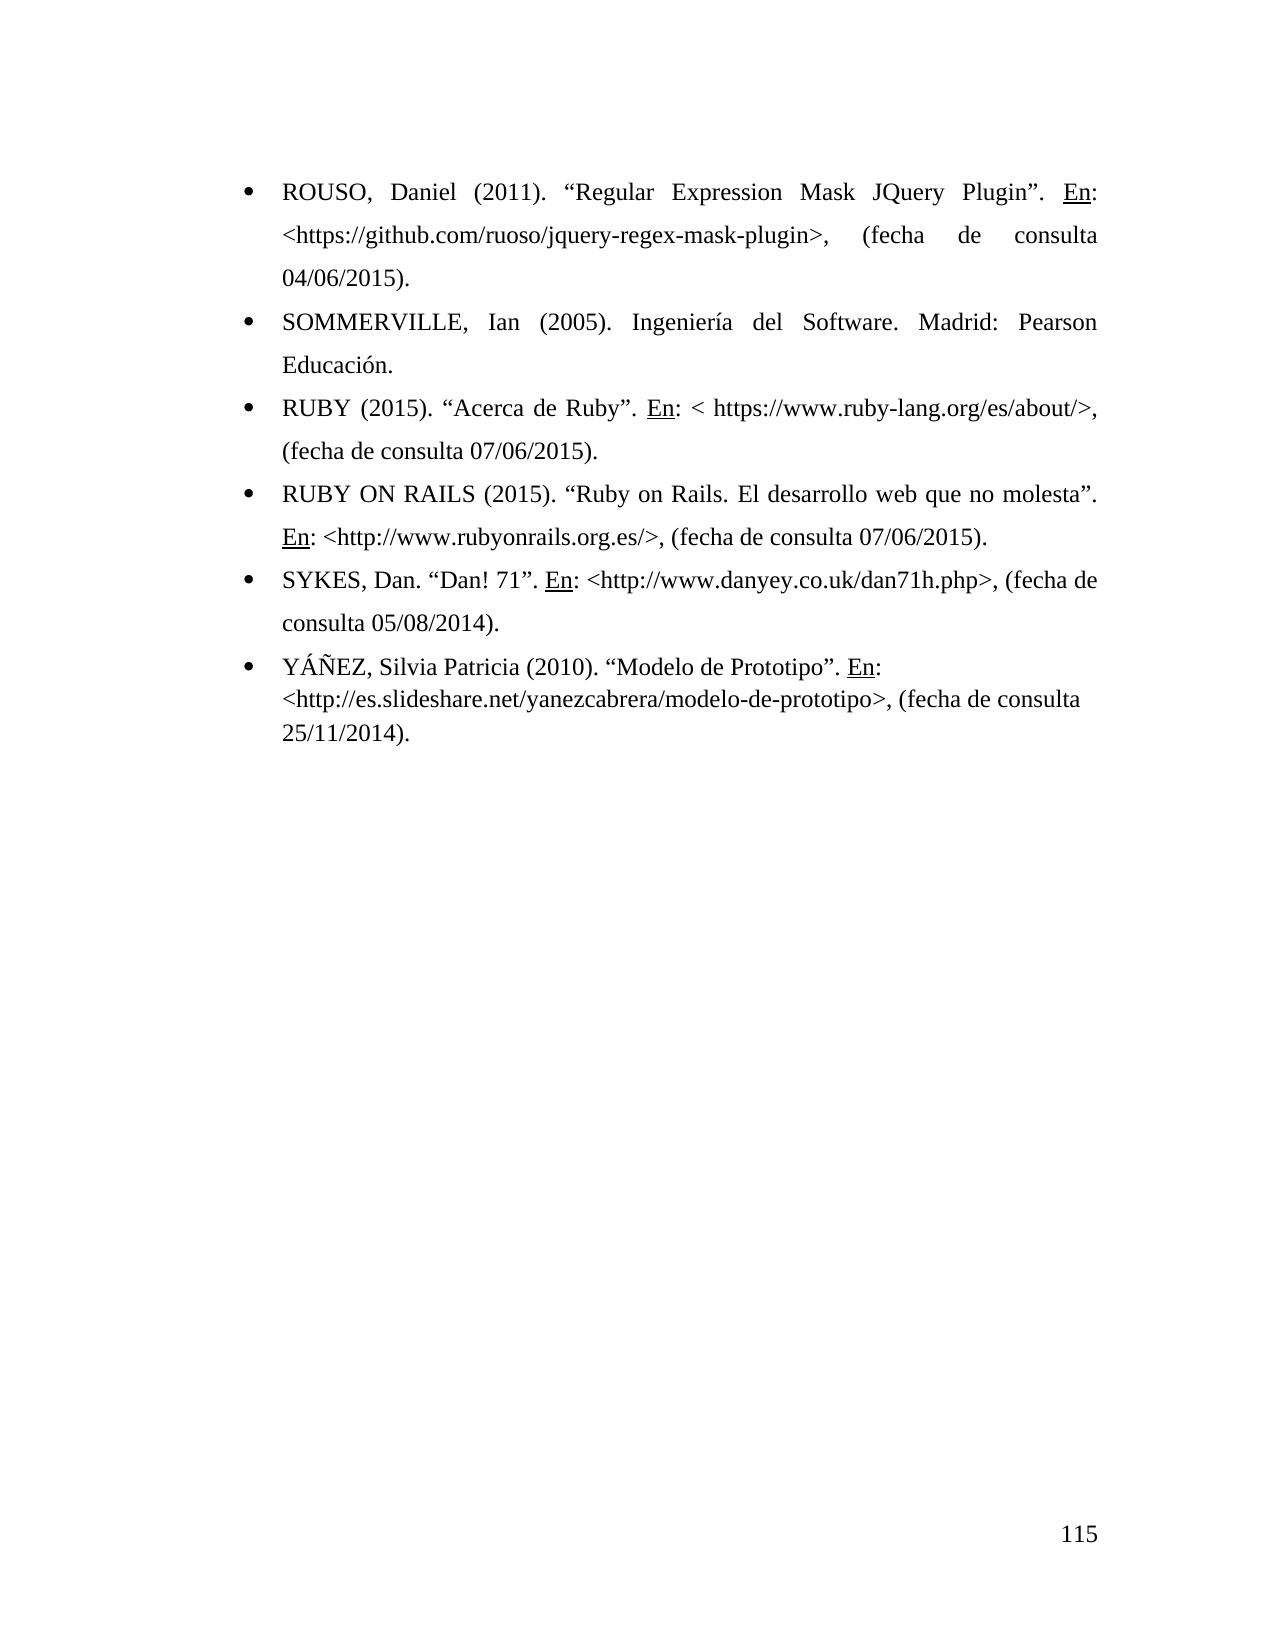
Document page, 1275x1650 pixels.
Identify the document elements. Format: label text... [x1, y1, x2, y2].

list SOMMERVILLE, Ian (2005). Ingeniería del Software. Madrid: Pearson Educación. [244, 307, 1098, 378]
list ROUSO, Daniel (2011). “Regular Expression Mask JQuery Plugin”. En: <https://github.com/ruoso/jquery-regex-mask-plugin>, (fecha de consulta 04/06/2015). [244, 177, 1098, 292]
list SYKES, Dan. “Dan! 71”. En: <http://www.danyey.co.uk/dan71h.php>, (fecha de consulta 05/08/2014). [244, 565, 1098, 637]
list RUBY ON RAILS (2015). “Ruby on Rails. El desarrollo web que no molesta”. En: <http://www.rubyonrails.org.es/>, (fecha de consulta 07/06/2015). [244, 479, 1098, 551]
list RUBY (2015). “Acerca de Ruby”. En: < https://www.ruby-lang.org/es/about/>, (fecha de consulta 07/06/2015). [244, 393, 1098, 465]
list YÁÑEZ, Silvia Patricia (2010). “Modelo de Prototipo”. En: <http://es.slideshare.net/yanezcabrera/modelo-de-prototipo>, (fecha de consulta 25/11/2014). [244, 652, 1098, 746]
